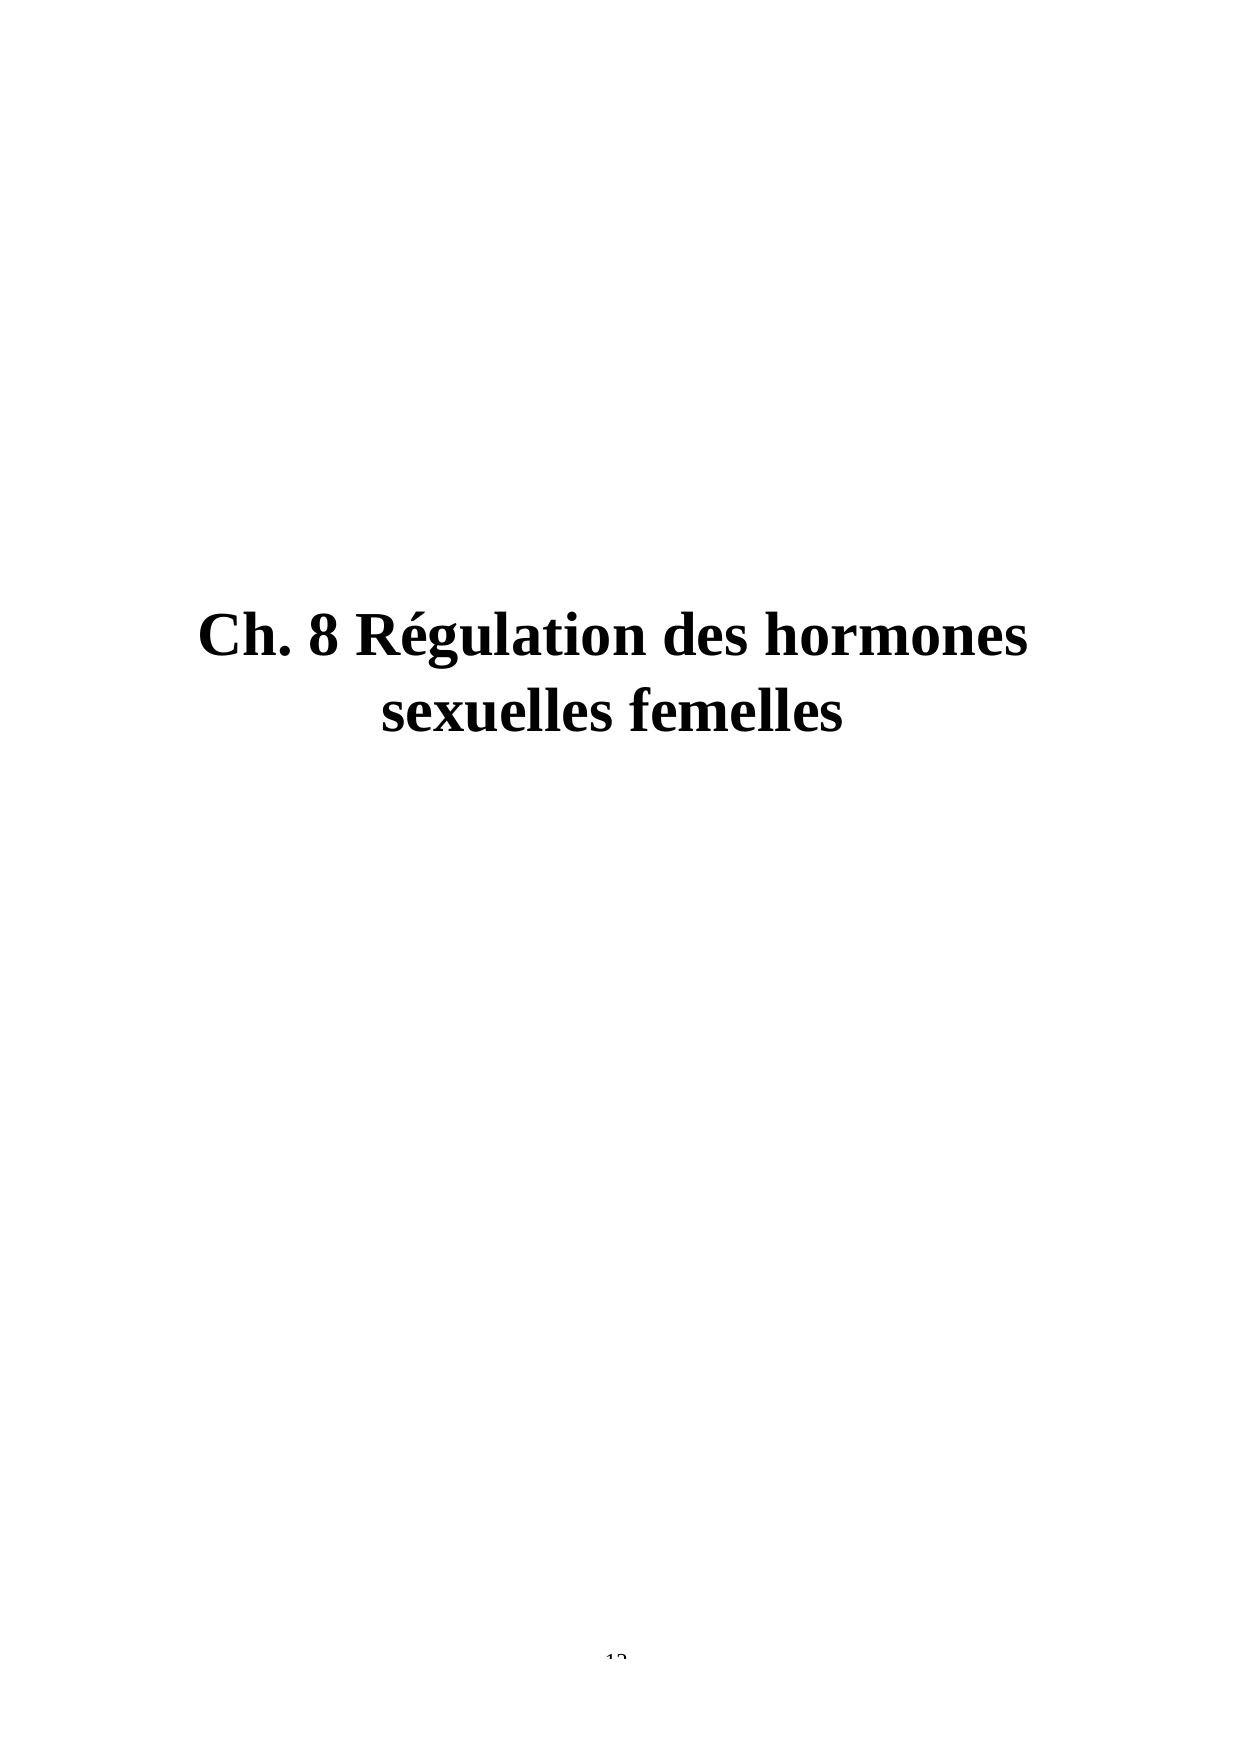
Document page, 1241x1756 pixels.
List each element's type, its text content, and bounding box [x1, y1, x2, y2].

subtitle Ch. 8 Régulation des hormones sexuelles femelles [197, 597, 1030, 745]
